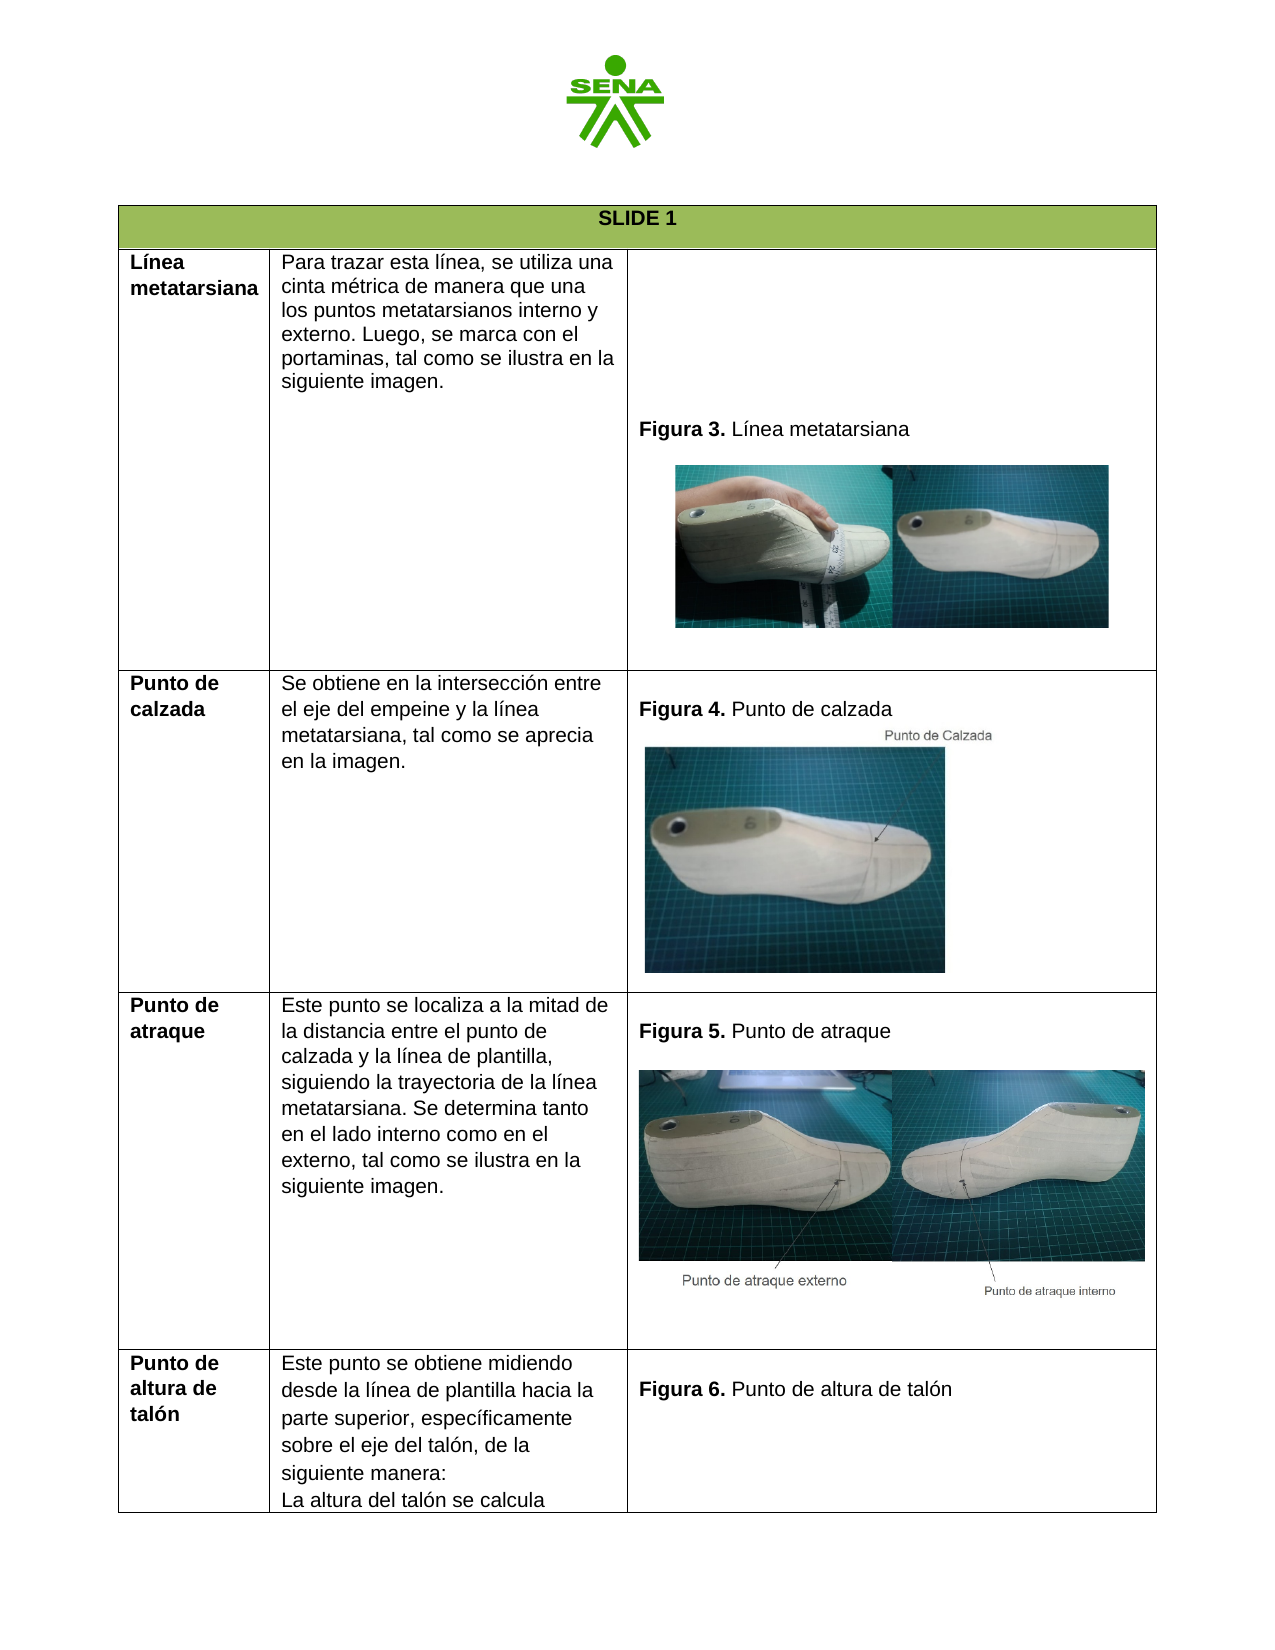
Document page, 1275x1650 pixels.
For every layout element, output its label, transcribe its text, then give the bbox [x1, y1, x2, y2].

table_cell Figura 3. Línea metatarsiana [628, 250, 1156, 670]
table_cell Punto de atraque [119, 993, 269, 1349]
table_cell Figura 4. Punto de calzada [628, 671, 1156, 992]
table_cell Figura 6. Punto de altura de talón [628, 1350, 1156, 1512]
picture [638, 1070, 1145, 1305]
table_cell Este punto se localiza a la mitad de la distancia entre el punto de calzada y la línea de plantilla, siguiendo la trayectoria de la línea metatarsiana. Se determina tanto en el lado interno como en el externo, tal como se ilustra en la siguiente imagen. [270, 993, 627, 1349]
picture [644, 722, 1000, 973]
table_cell Punto de calzada [119, 671, 269, 992]
table_cell Se obtiene en la intersección entre el eje del empeine y la línea metatarsiana, tal como se aprecia en la imagen. [270, 671, 627, 992]
table_header SLIDE 1 [119, 206, 1156, 248]
picture [566, 55, 664, 148]
table_cell Punto de altura de talón [119, 1350, 269, 1512]
picture [675, 465, 1109, 628]
table_cell Para trazar esta línea, se utiliza una cinta métrica de manera que una los puntos metatarsianos interno y externo. Luego, se marca con el portaminas, tal como se ilustra en la siguiente imagen. [270, 250, 627, 670]
table_cell Línea metatarsiana [119, 250, 269, 670]
table_cell Figura 5. Punto de atraque [628, 993, 1156, 1349]
